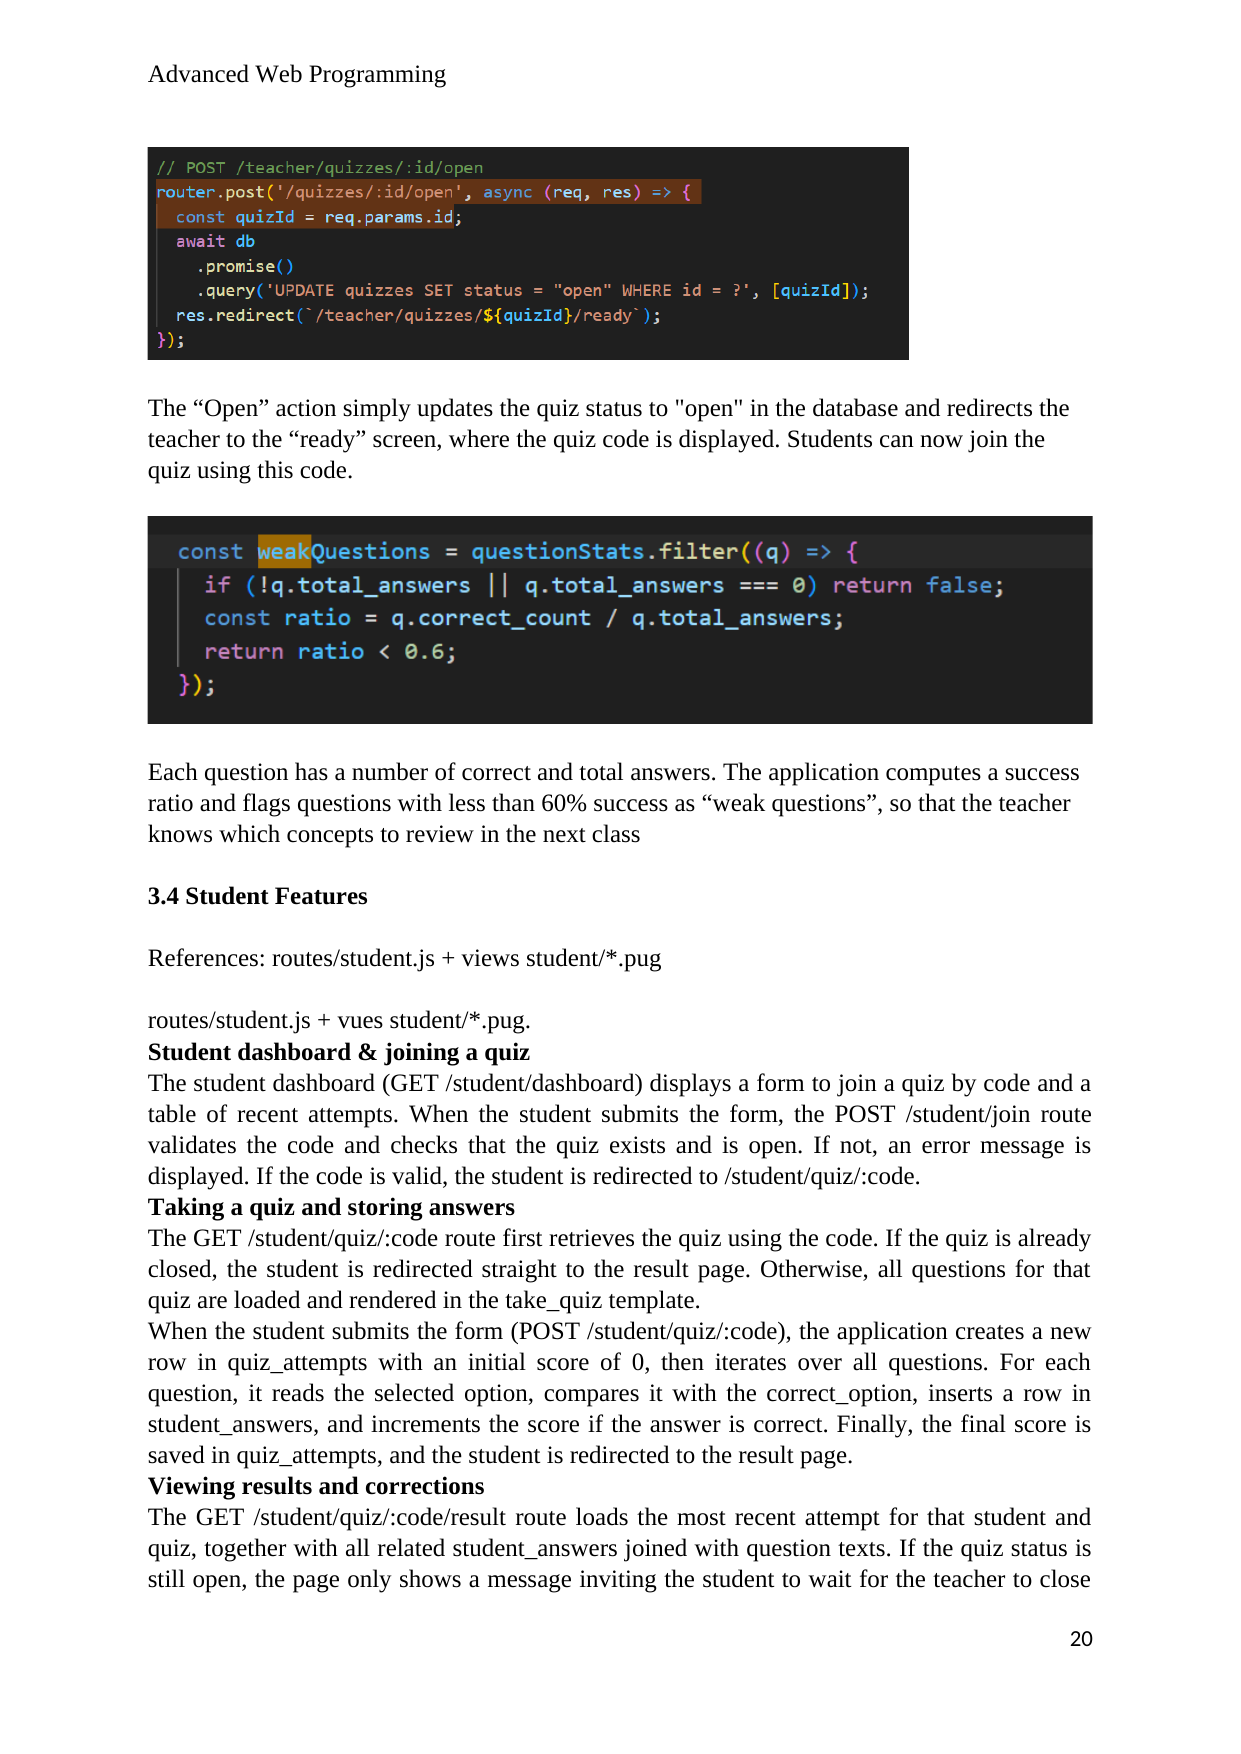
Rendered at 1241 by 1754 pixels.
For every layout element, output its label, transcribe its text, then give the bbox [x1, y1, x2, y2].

list routes/student.js + vues student/*.pug. [148, 1006, 1093, 1034]
list Each question has a number of correct and total answers. The application computes a success ratio and flags questions with less than 60% success as “weak questions”, so that the teacher knows which concepts to review in the next class [148, 757, 1093, 848]
list References: routes/student.js + views student/*.pug [148, 943, 1093, 972]
list The “Open” action simply updates the quiz status to "open" in the database and redirects the teacher to the “ready” screen, where the quiz code is displayed. Students can now join the quiz using this code. [148, 393, 1093, 483]
list 3.4 Student Features [148, 850, 1093, 910]
list Taking a quiz and storing answers [148, 1192, 1093, 1221]
list When the student submits the form (POST /student/quiz/:code), the application creates a new row in quiz_attempts with an initial score of 0, then iterates over all questions. For each question, it reads the selected option, compares it with the correct_option, inserts a row in student_answers, and increments the score if the answer is correct. Finally, the final score is saved in quiz_attempts, and the student is redirected to the result page. [148, 1316, 1093, 1469]
picture [147, 516, 1093, 724]
list The student dashboard (GET /student/dashboard) displays a form to join a quiz by code and a table of recent attempts. When the student submits the form, the POST /student/join route validates the code and checks that the quiz exists and is open. If not, an error message is displayed. If the code is valid, the student is redirected to /student/quiz/:code. [148, 1068, 1093, 1189]
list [148, 1502, 1093, 1593]
list Student dashboard & joining a quiz [148, 1037, 1093, 1065]
picture [147, 147, 909, 360]
list The GET /student/quiz/:code route first retrieves the quiz using the code. If the quiz is already closed, the student is redirected straight to the result page. Otherwise, all questions for that quiz are loaded and rendered in the take_quiz template. [148, 1223, 1093, 1314]
list Viewing results and corrections [148, 1471, 1093, 1500]
